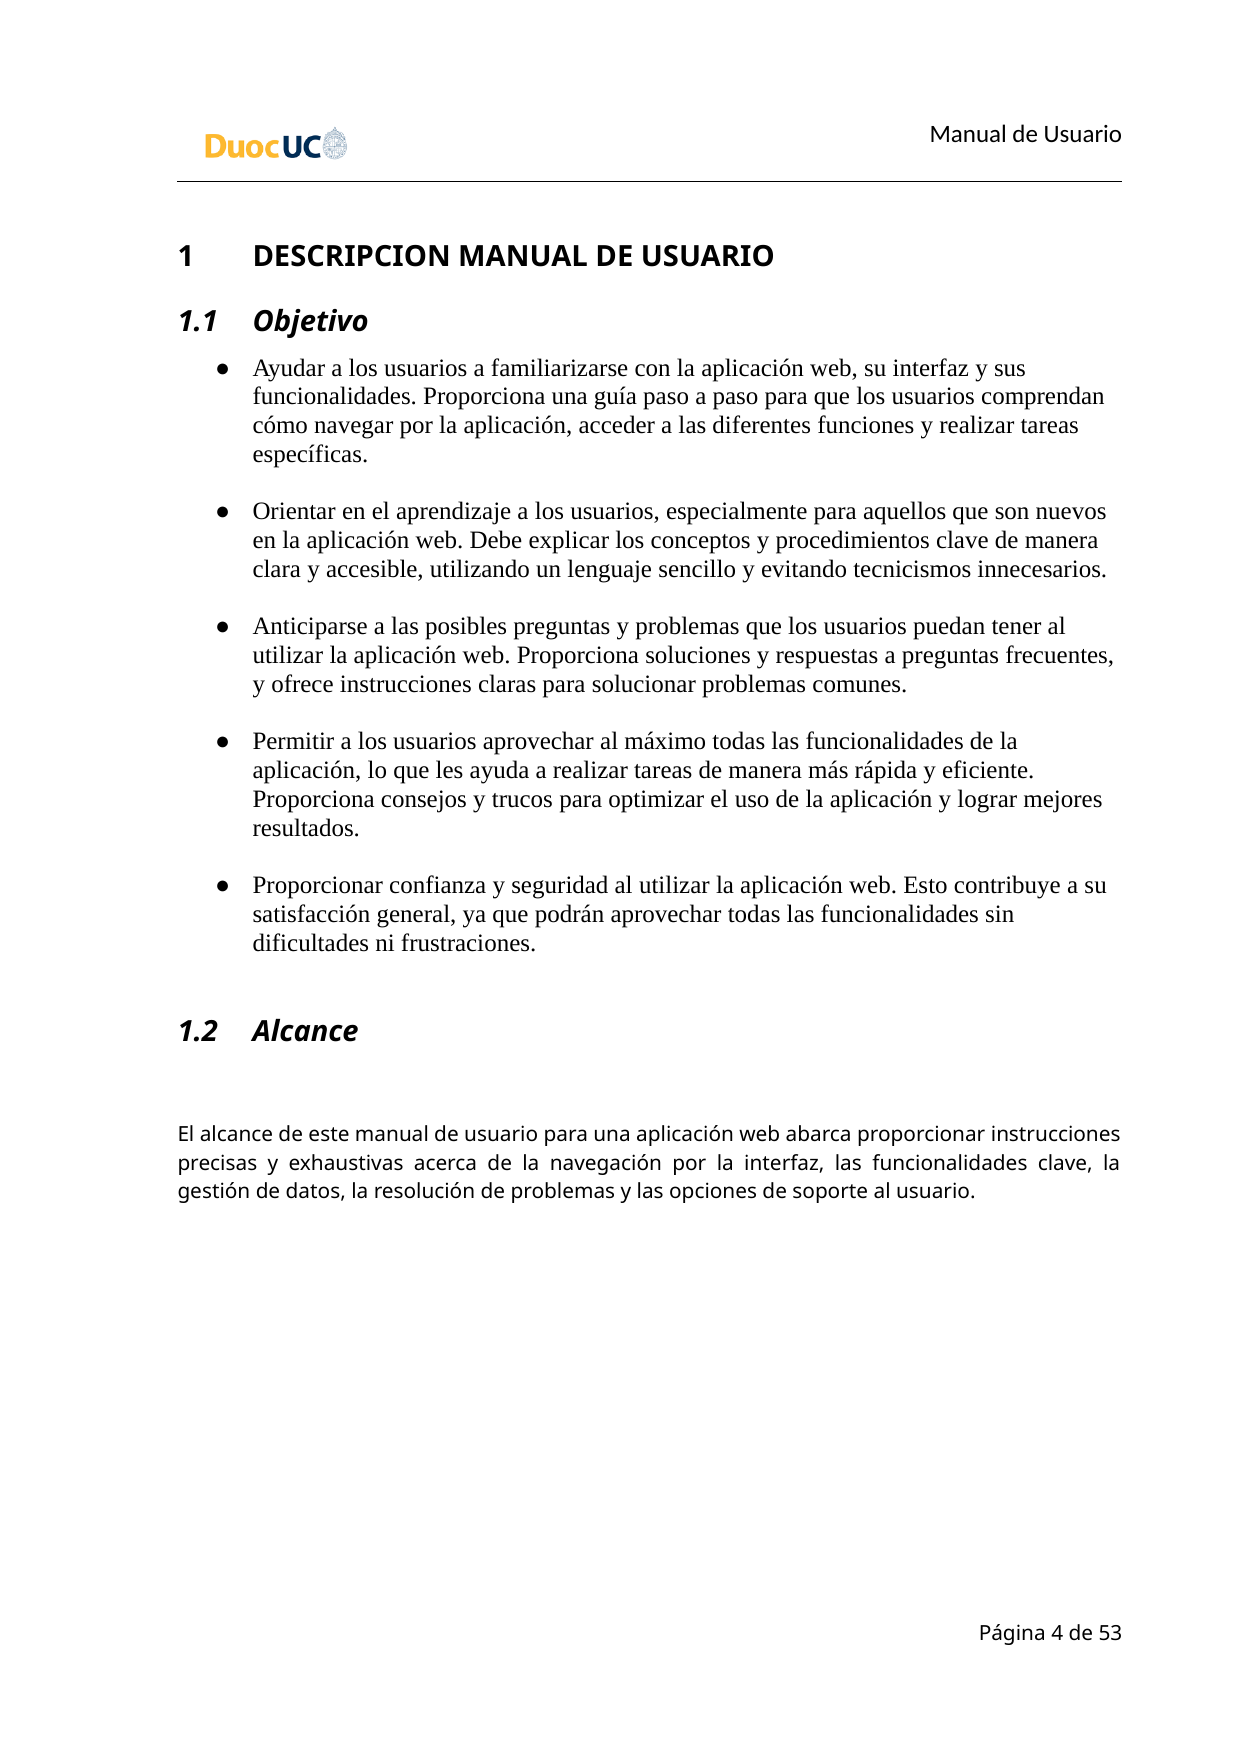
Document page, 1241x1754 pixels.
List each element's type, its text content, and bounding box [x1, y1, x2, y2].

list Alcance [177, 1010, 1122, 1050]
list Objetivo [177, 300, 1122, 340]
list Anticiparse a las posibles preguntas y problemas que los usuarios puedan tener al utilizar la aplicación web. Proporciona soluciones y respuestas a preguntas frecuentes, y ofrece instrucciones claras para solucionar problemas comunes. [215, 611, 1122, 698]
list Orientar en el aprendizaje a los usuarios, especialmente para aquellos que son nuevos en la aplicación web. Debe explicar los conceptos y procedimientos clave de manera clara y accesible, utilizando un lenguaje sencillo y evitando tecnicismos innecesarios. [215, 496, 1122, 583]
list Permitir a los usuarios aprovechar al máximo todas las funcionalidades de la aplicación, lo que les ayuda a realizar tareas de manera más rápida y eficiente. Proporciona consejos y trucos para optimizar el uso de la aplicación y lograr mejores resultados. [215, 726, 1122, 841]
picture [198, 123, 352, 162]
text El alcance de este manual de usuario para una aplicación web abarca proporcionar instrucciones precisas y exhaustivas acerca de la navegación por la interfaz, las funcionalidades clave, la gestión de datos, la resolución de problemas y las opciones de soporte al usuario. [177, 1119, 1122, 1205]
list Ayudar a los usuarios a familiarizarse con la aplicación web, su interfaz y sus funcionalidades. Proporciona una guía paso a paso para que los usuarios comprendan cómo navegar por la aplicación, acceder a las diferentes funciones y realizar tareas específicas. [215, 353, 1122, 468]
list Proporcionar confianza y seguridad al utilizar la aplicación web. Esto contribuye a su satisfacción general, ya que podrán aprovechar todas las funcionalidades sin dificultades ni frustraciones. [215, 870, 1122, 956]
list DESCRIPCION MANUAL DE USUARIO [177, 236, 1122, 275]
